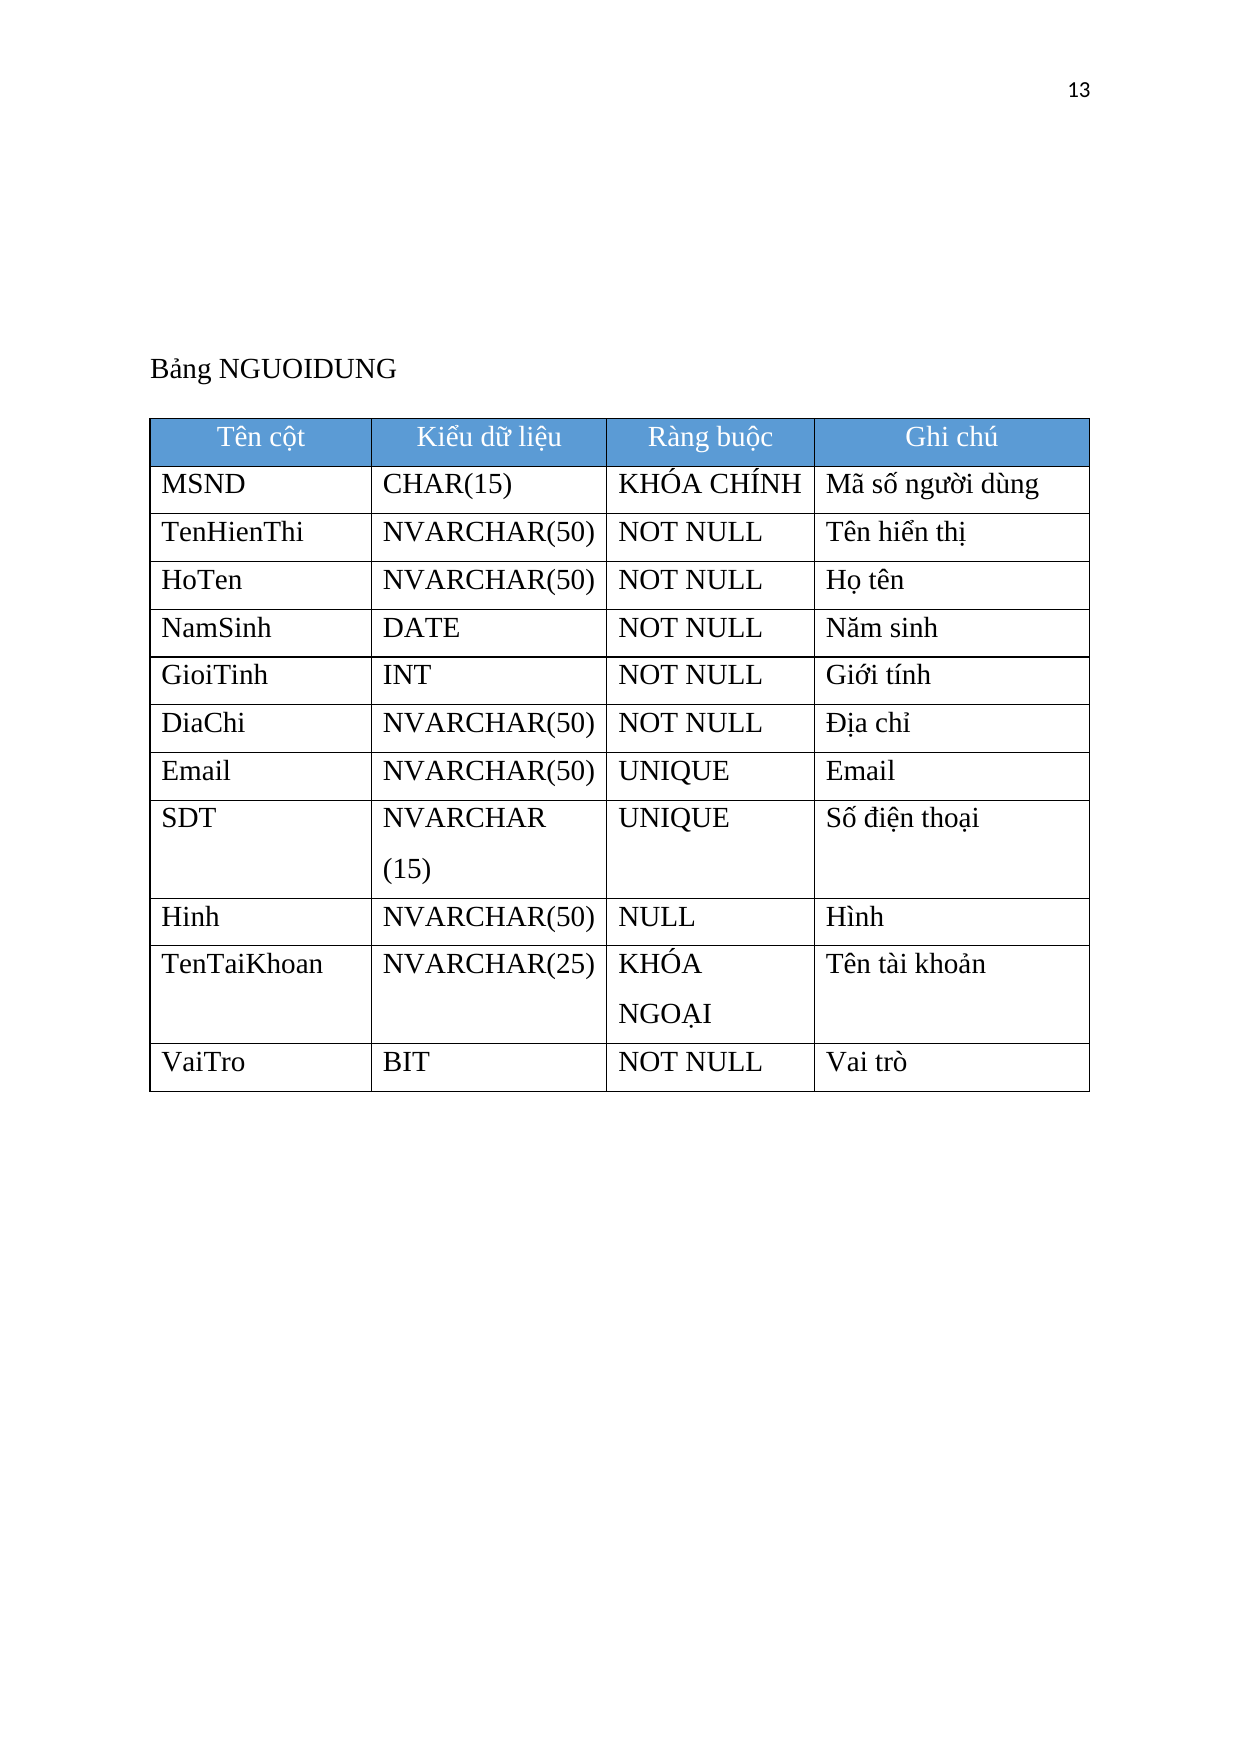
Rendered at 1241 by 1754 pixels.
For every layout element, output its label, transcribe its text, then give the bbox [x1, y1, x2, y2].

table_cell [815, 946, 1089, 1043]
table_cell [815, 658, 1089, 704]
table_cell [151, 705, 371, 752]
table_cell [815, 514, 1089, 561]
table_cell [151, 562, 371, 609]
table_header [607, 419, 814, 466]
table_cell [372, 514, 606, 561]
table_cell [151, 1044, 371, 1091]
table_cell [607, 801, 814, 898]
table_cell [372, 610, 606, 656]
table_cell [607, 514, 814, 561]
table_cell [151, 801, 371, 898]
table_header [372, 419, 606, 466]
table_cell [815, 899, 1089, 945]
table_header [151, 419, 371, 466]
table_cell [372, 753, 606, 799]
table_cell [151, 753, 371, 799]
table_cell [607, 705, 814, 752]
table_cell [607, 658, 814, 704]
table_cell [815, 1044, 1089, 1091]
text Bảng NGUOIDUNG [150, 351, 1090, 384]
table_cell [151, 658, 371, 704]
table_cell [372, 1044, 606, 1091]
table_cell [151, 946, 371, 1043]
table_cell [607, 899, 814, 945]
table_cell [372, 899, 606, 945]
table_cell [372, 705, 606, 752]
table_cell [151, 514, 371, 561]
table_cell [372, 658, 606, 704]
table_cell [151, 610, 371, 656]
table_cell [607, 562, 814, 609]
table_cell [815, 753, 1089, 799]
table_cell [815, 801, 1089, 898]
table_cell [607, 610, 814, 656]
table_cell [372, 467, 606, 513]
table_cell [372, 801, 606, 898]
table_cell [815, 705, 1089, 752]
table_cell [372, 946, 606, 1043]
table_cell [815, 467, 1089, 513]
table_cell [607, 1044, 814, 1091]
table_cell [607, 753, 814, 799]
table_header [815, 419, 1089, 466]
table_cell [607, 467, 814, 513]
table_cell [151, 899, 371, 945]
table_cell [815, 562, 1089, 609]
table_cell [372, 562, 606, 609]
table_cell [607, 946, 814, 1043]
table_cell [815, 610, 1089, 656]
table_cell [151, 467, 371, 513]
